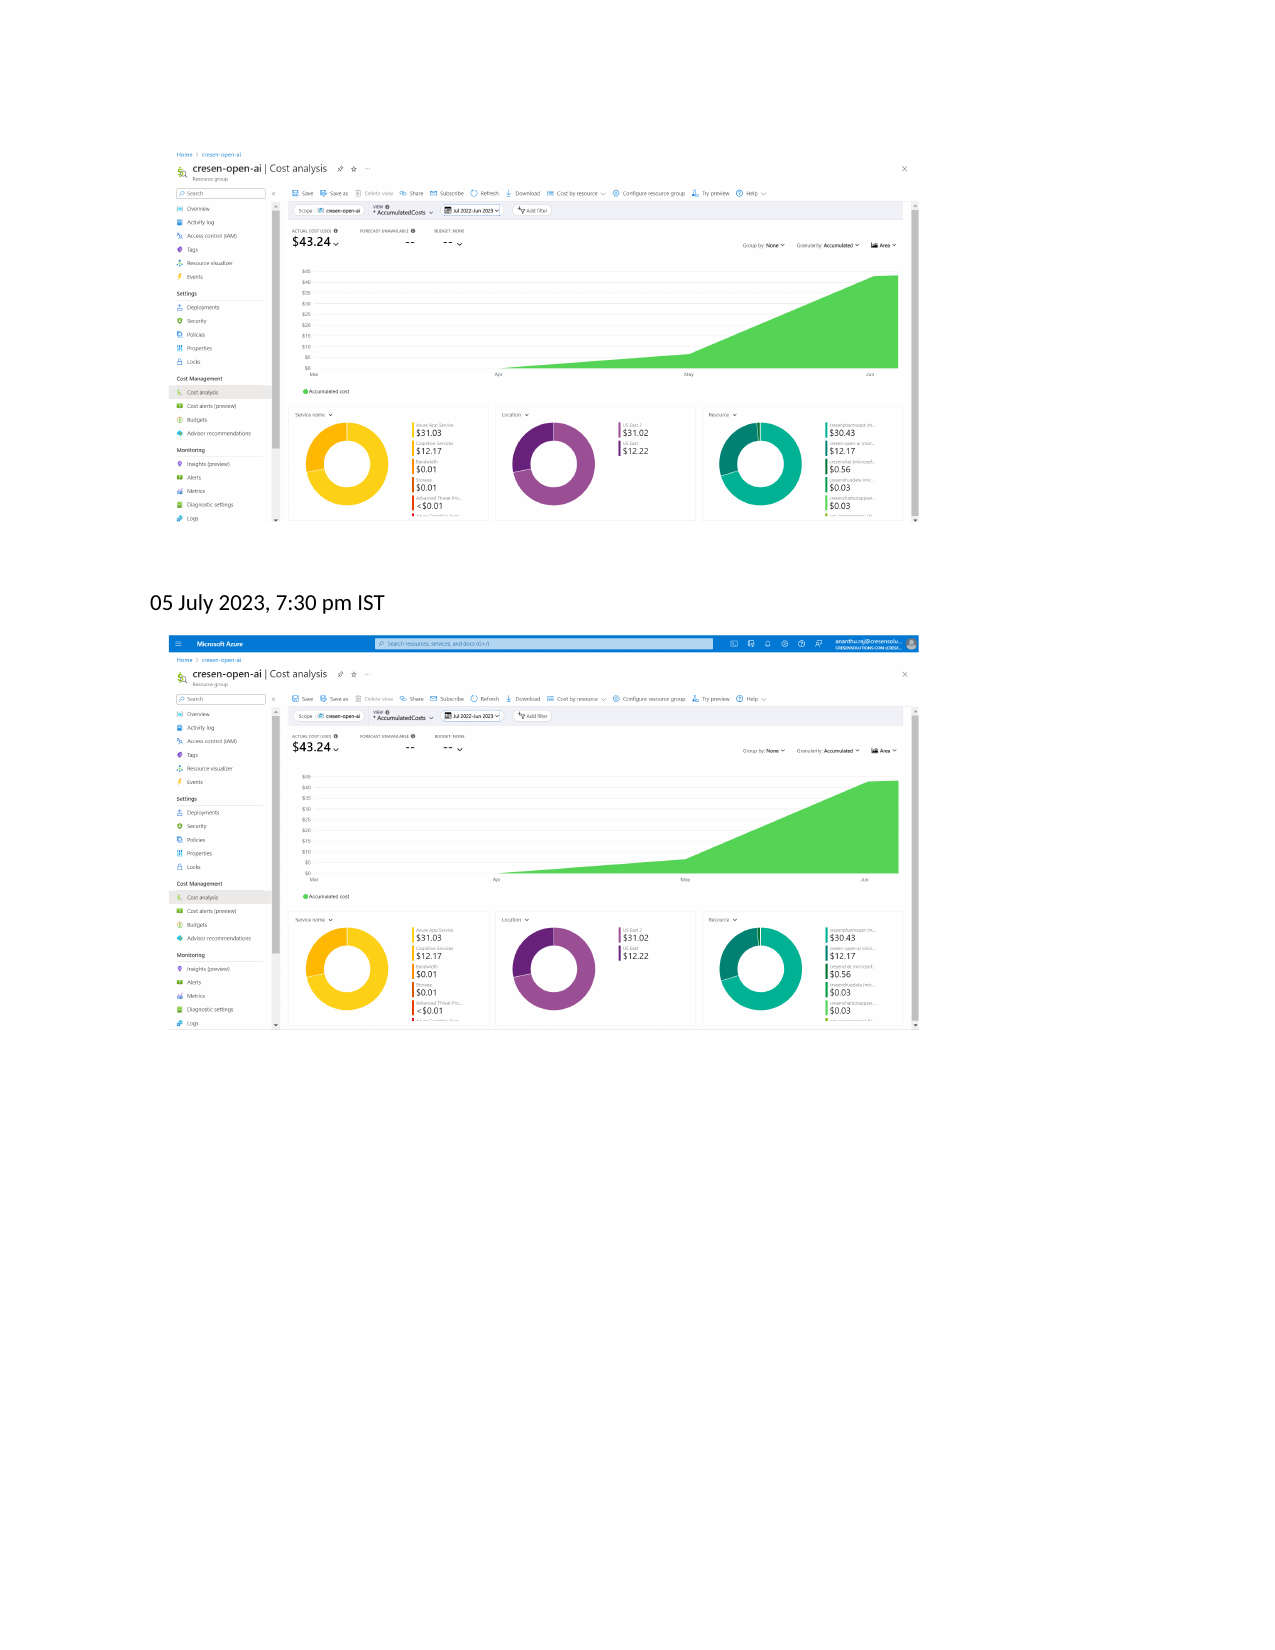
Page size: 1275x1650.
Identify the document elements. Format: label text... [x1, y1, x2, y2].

text 05 July 2023, 7:30 pm IST [150, 588, 1125, 616]
